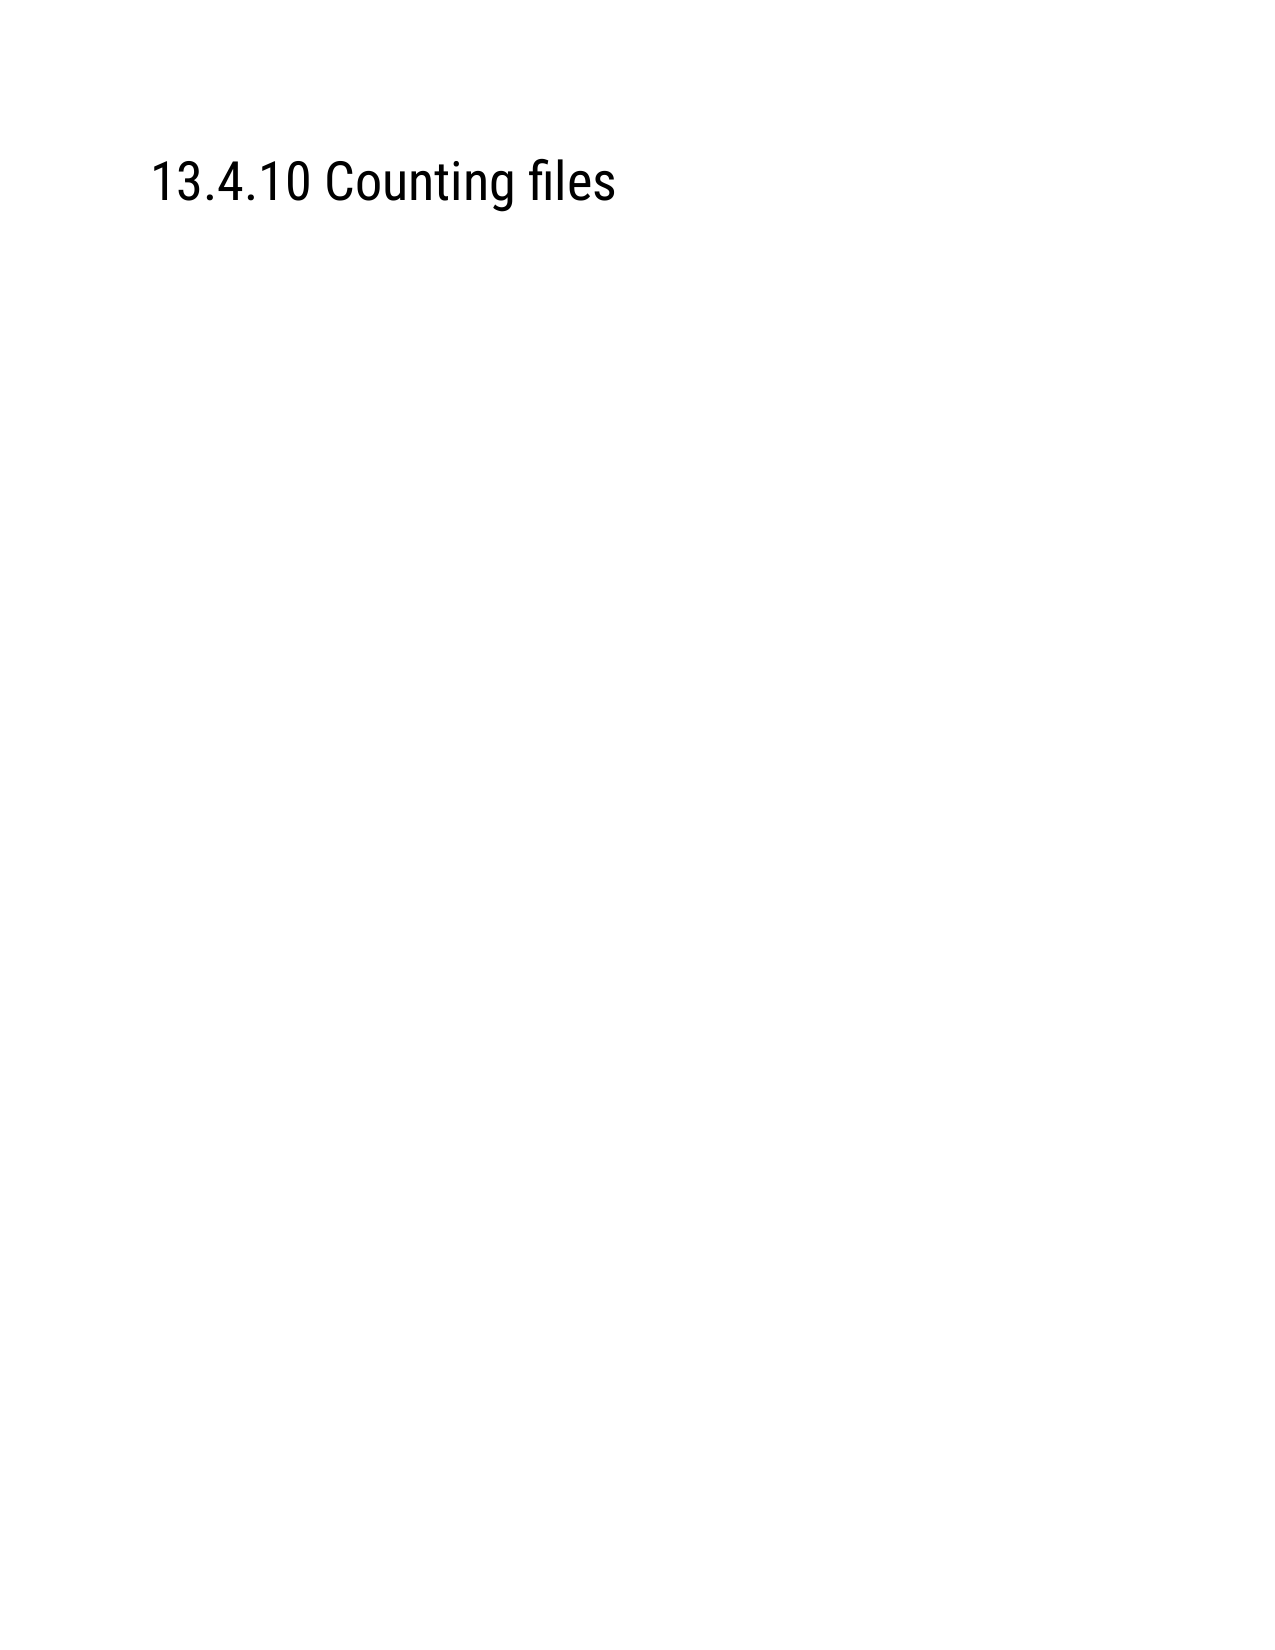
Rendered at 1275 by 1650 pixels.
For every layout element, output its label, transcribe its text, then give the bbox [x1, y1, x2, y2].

title 13.4.10 Counting files [150, 150, 1125, 213]
